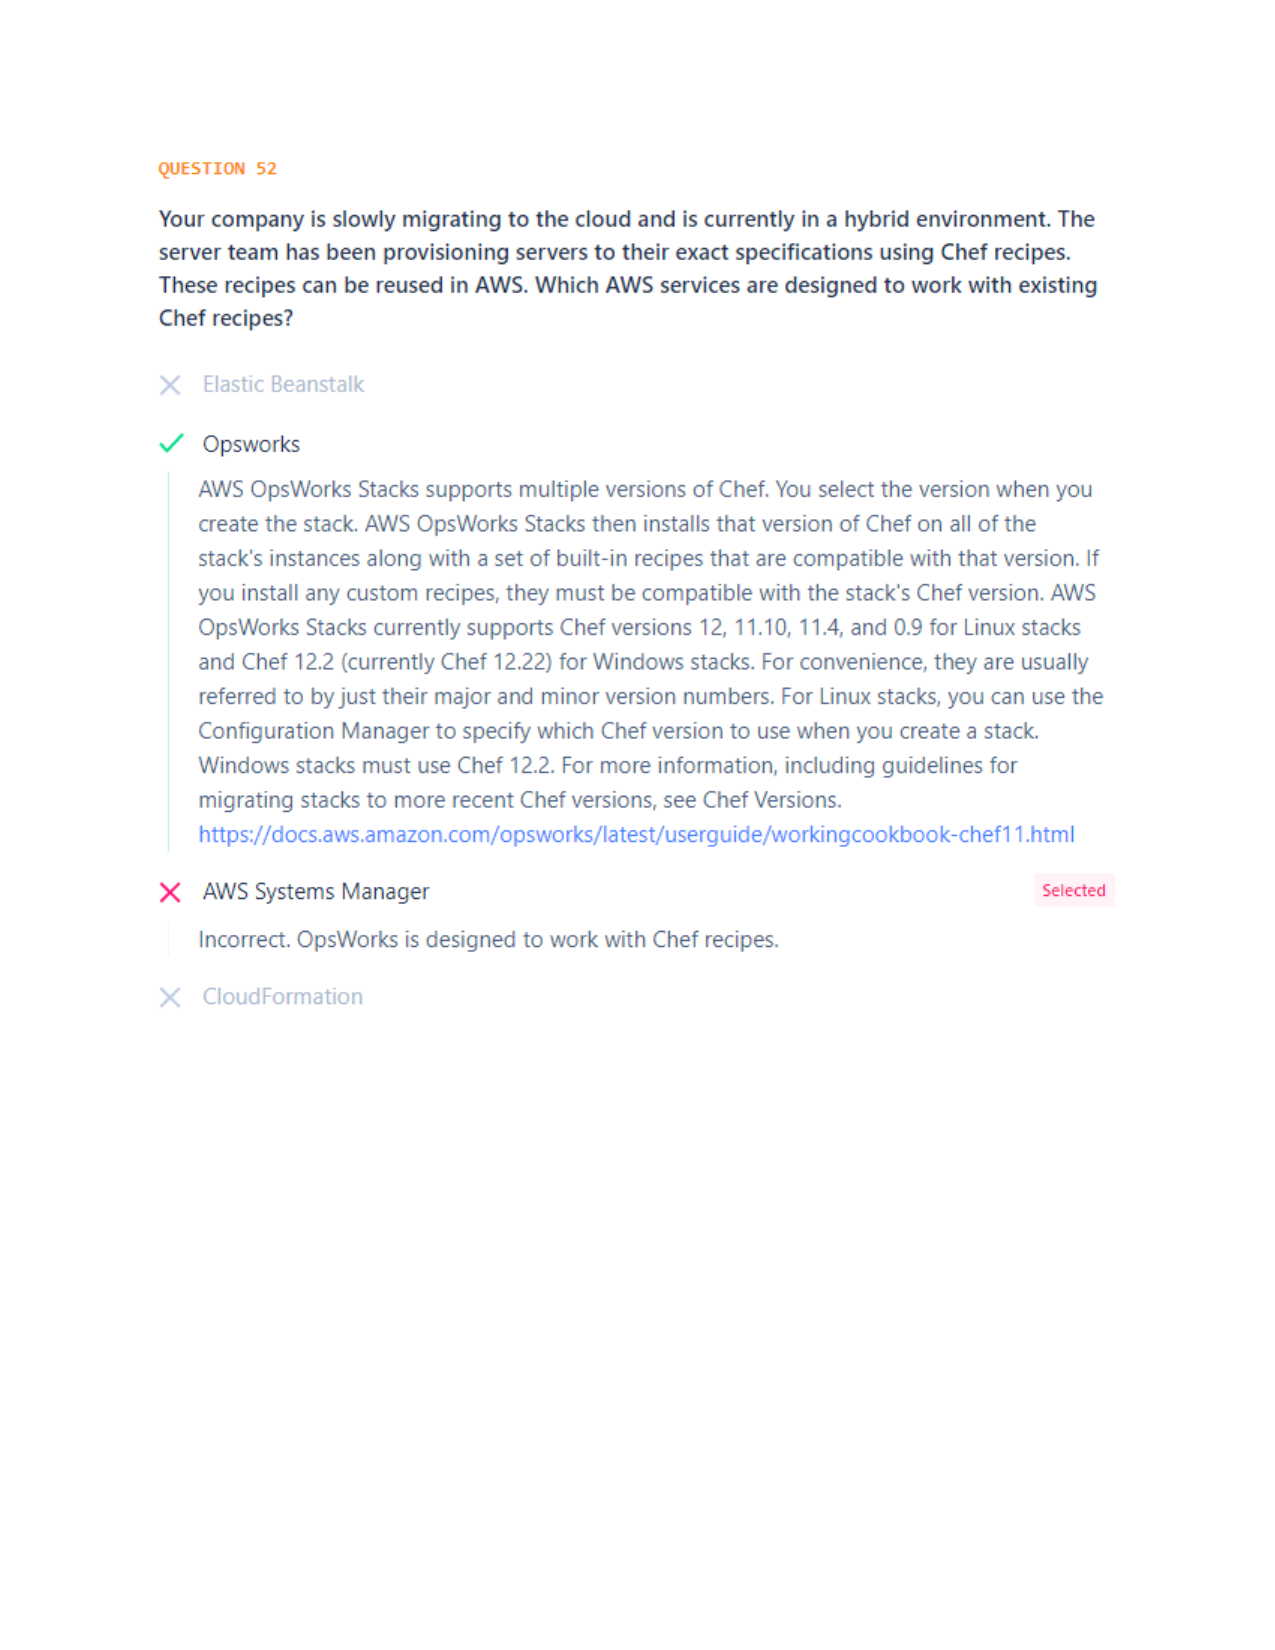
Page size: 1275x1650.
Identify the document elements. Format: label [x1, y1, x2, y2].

picture [150, 150, 1125, 1042]
